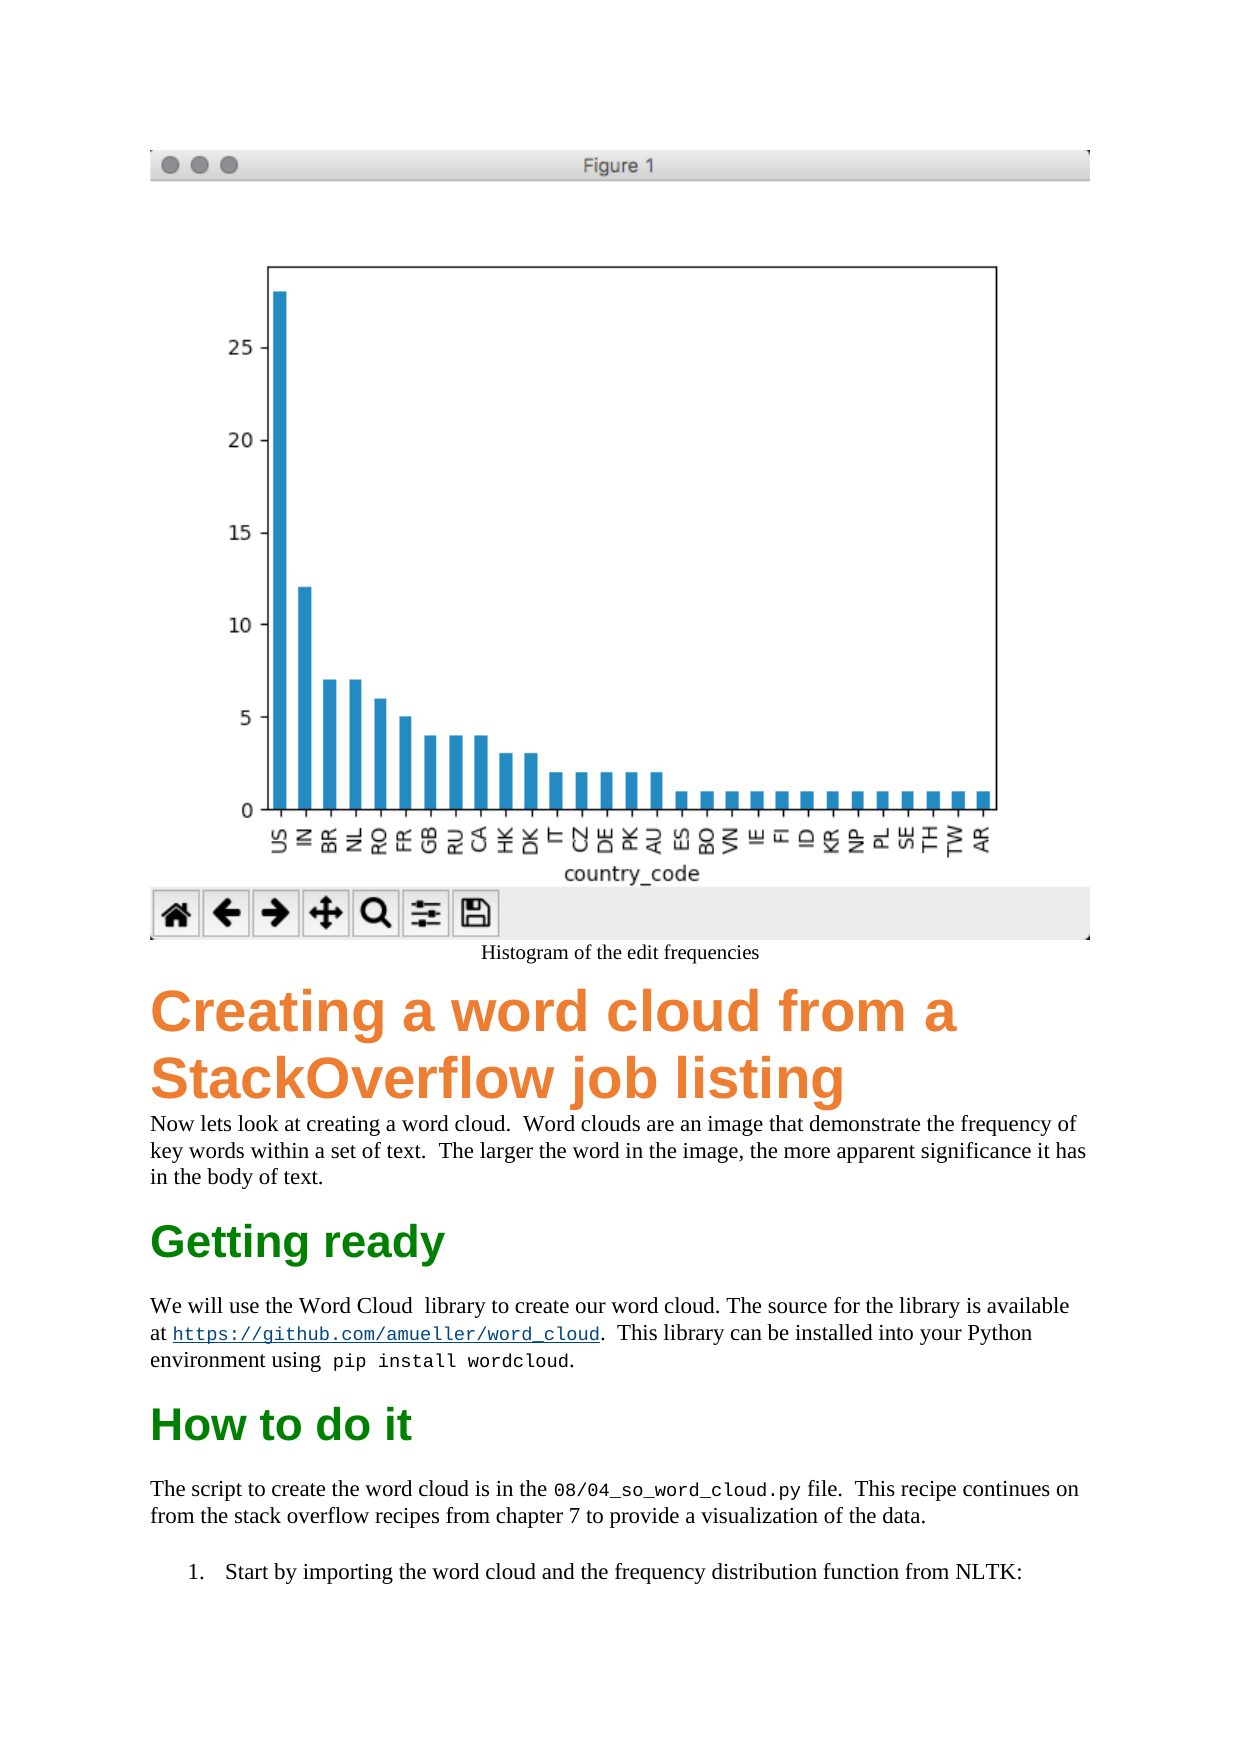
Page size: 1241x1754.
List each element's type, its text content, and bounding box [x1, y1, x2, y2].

text We will use the Word Cloud library to create our word cloud. The source for the library is available at https://github.com/amueller/word_cloud. This library can be installed into your Python environment using pip install wordcloud. [150, 1292, 1090, 1373]
text Histogram of the edit frequencies [150, 940, 1090, 964]
subtitle Creating a word cloud from a StackOverflow job listing [150, 976, 1090, 1111]
text The script to create the word cloud is in the 08/04_so_word_cloud.py file. This recipe continues on from the stack overflow recipes from chapter 7 to provide a visualization of the data. [150, 1475, 1090, 1529]
picture [150, 150, 1090, 940]
text Now lets look at creating a word cloud. Word clouds are an image that demonstrate the frequency of key words within a set of text. The larger the word in the image, the more apparent significance it has in the body of text. [329, 1111, 1090, 1189]
subtitle Getting ready [150, 1214, 1090, 1267]
subtitle How to do it [150, 1398, 1090, 1450]
list Start by importing the word cloud and the frequency distribution function from NLTK: [187, 1558, 1090, 1584]
